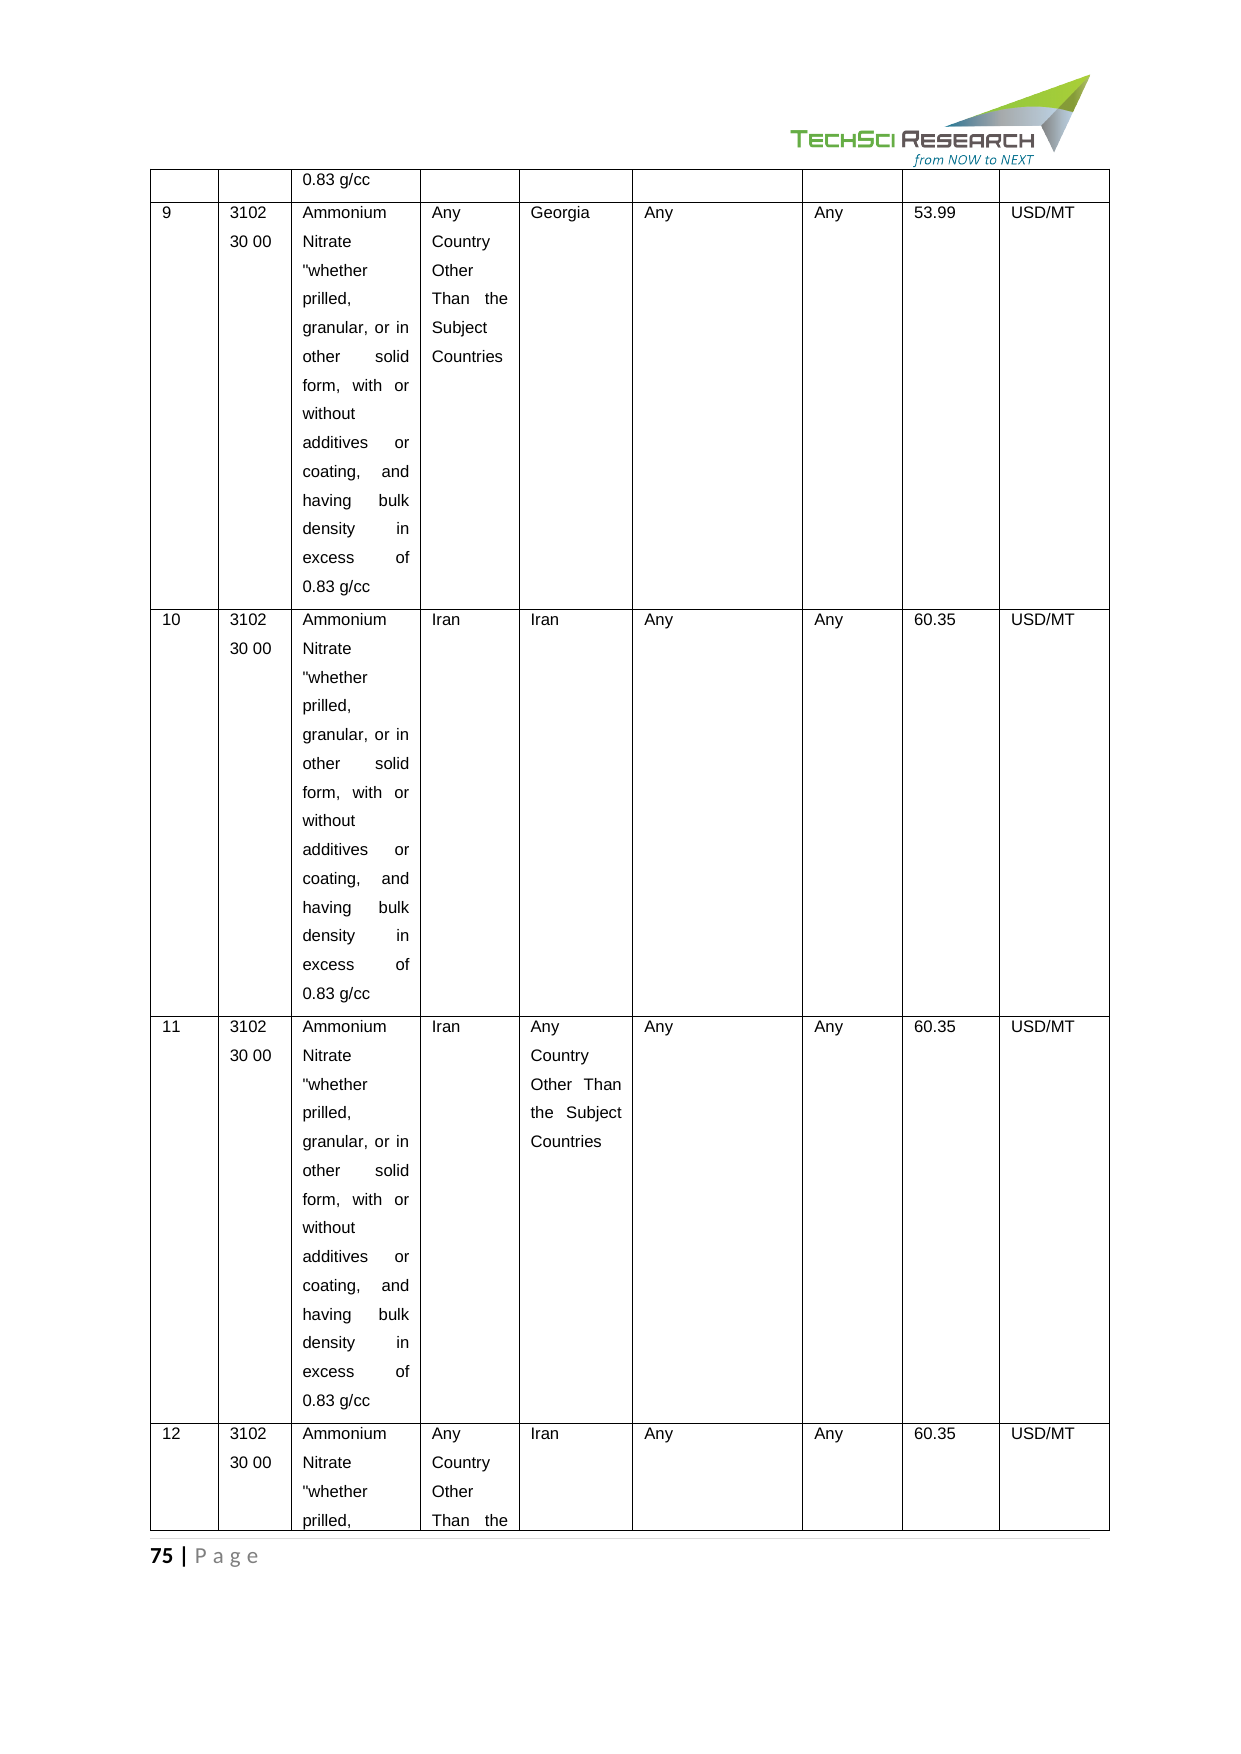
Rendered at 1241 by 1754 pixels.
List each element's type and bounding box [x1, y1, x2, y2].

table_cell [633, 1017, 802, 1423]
picture [788, 73, 1091, 169]
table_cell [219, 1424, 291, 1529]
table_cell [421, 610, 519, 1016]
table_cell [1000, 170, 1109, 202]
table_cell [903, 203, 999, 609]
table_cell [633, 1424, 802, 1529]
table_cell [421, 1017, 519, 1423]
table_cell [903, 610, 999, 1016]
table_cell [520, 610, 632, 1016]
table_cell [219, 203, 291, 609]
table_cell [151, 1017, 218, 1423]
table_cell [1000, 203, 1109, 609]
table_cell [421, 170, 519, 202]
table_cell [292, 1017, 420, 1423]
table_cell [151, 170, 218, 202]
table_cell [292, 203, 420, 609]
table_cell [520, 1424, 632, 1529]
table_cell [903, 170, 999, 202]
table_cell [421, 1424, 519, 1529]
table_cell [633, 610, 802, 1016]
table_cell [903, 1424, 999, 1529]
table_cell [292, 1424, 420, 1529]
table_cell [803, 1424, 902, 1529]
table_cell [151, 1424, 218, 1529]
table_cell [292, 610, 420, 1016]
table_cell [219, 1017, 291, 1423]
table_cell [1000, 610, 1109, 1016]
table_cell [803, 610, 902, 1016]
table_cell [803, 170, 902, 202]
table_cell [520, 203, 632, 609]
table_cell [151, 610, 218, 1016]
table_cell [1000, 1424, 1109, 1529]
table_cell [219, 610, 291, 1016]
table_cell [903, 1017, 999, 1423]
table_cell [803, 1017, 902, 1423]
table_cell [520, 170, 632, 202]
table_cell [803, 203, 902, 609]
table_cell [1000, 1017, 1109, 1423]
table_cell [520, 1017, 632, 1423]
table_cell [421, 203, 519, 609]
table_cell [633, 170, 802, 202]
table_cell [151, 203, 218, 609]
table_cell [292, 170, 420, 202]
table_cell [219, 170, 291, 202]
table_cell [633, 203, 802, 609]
